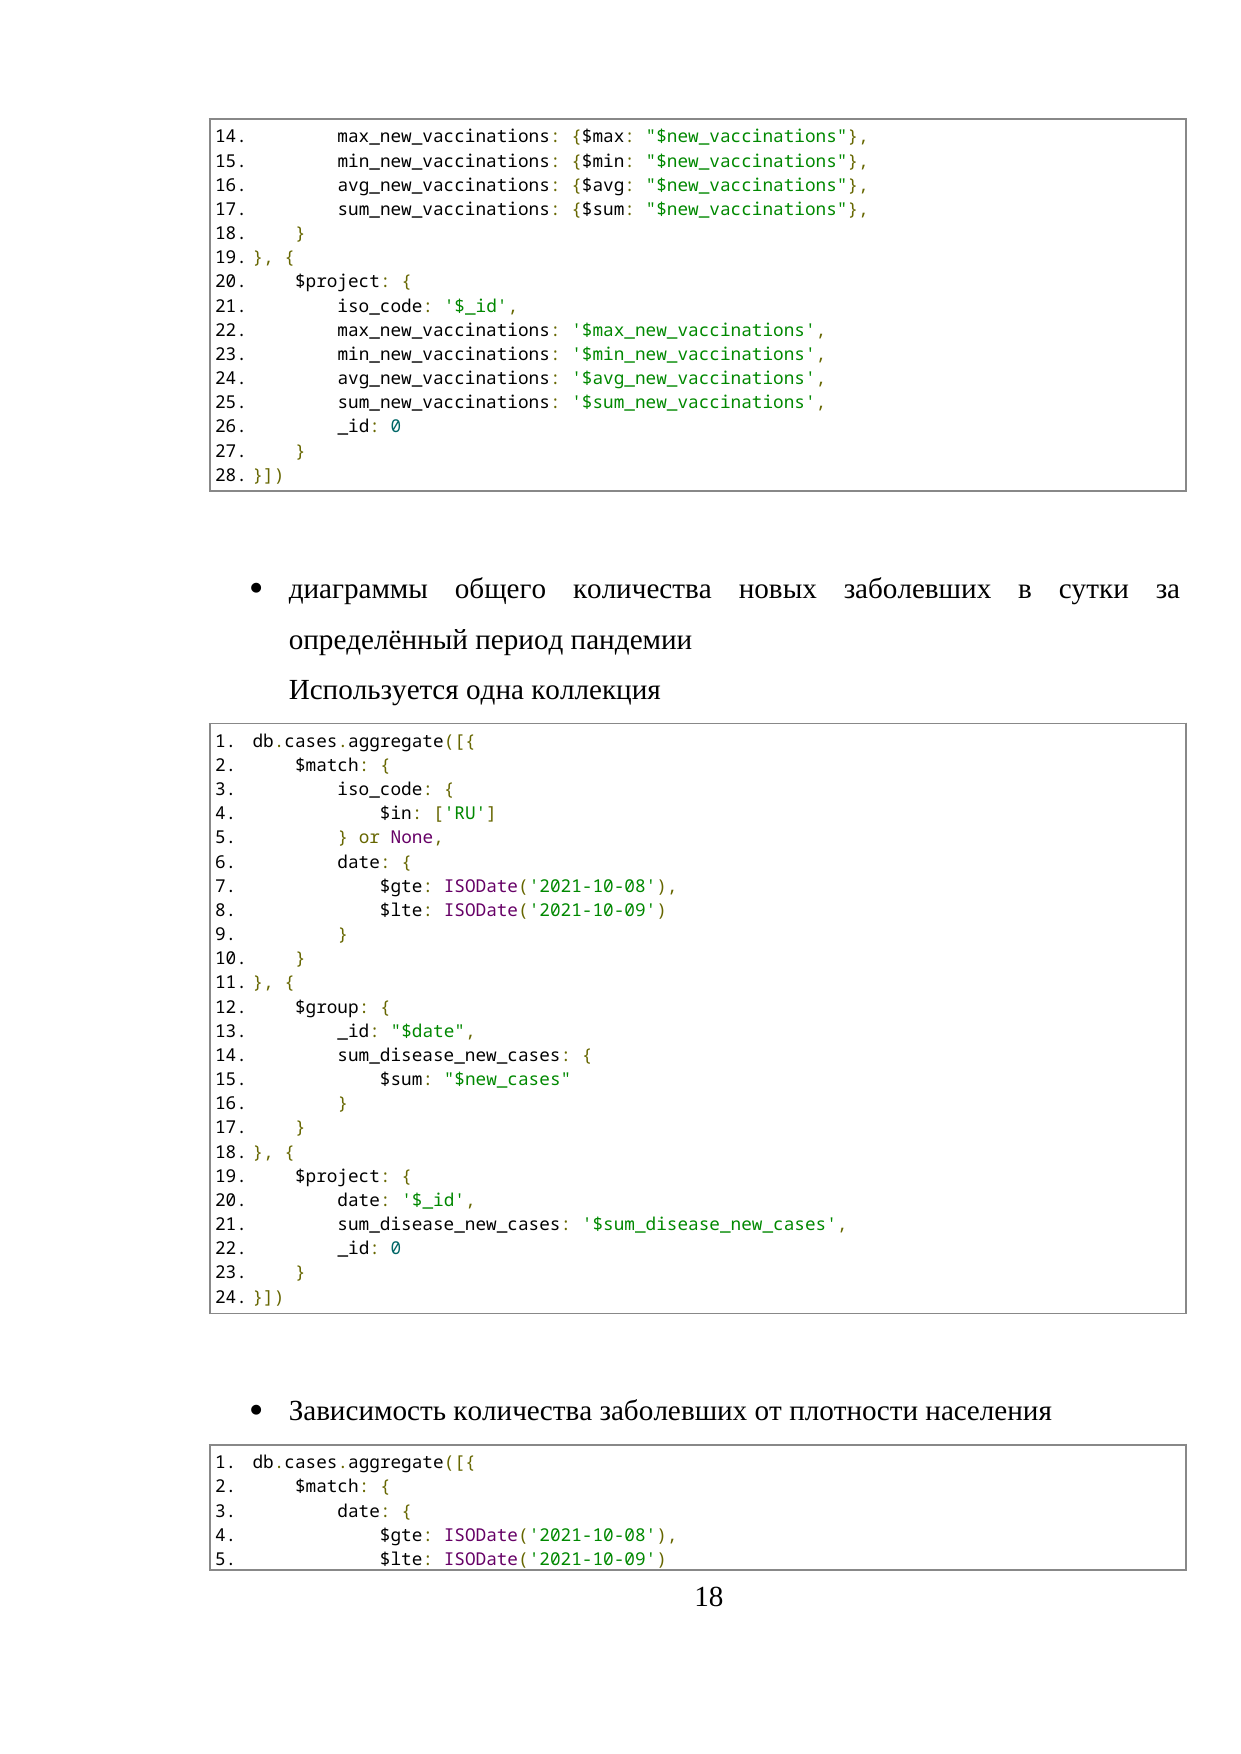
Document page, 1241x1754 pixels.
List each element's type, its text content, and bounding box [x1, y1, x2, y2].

list $project: { [211, 1158, 1185, 1182]
list } [211, 1109, 1185, 1133]
list $group: { [211, 988, 1185, 1013]
list $project: { [211, 263, 1185, 287]
list avg_new_vaccinations: '$avg_new_vaccinations', [211, 360, 1185, 384]
list }]) [211, 1278, 1185, 1313]
list } [211, 940, 1185, 964]
list max_new_vaccinations: '$max_new_vaccinations', [211, 311, 1185, 336]
list db.cases.aggregate([{ [211, 724, 1185, 747]
list sum_new_vaccinations: '$sum_new_vaccinations', [211, 384, 1185, 408]
list min_new_vaccinations: '$min_new_vaccinations', [211, 336, 1185, 360]
list date: { [211, 843, 1185, 868]
list $gte: ISODate('2021-10-08'), [211, 868, 1185, 892]
list Зависимость количества заболевших от плотности населения [251, 1393, 1181, 1427]
list _id: 0 [211, 408, 1185, 432]
list iso_code: { [211, 771, 1185, 795]
list _id: 0 [211, 1230, 1185, 1254]
list }, { [211, 964, 1185, 988]
list }, { [211, 239, 1185, 263]
list sum_disease_new_cases: '$sum_disease_new_cases', [211, 1206, 1185, 1230]
list } [211, 1254, 1185, 1278]
list диаграммы общего количества новых заболевших в сутки за определённый период пандемии [251, 572, 1181, 656]
list db.cases.aggregate([{ [211, 1446, 1185, 1468]
list $sum: "$new_cases" [211, 1061, 1185, 1085]
list }]) [211, 456, 1185, 490]
list _id: "$date", [211, 1013, 1185, 1037]
list } [211, 432, 1185, 456]
list $match: { [211, 1468, 1185, 1492]
list date: { [211, 1492, 1185, 1516]
list $gte: ISODate('2021-10-08'), [211, 1516, 1185, 1541]
list } [211, 215, 1185, 239]
list Используется одна коллекция [288, 672, 1181, 706]
list } or None, [211, 819, 1185, 843]
list date: '$_id', [211, 1182, 1185, 1206]
list } [211, 916, 1185, 940]
list sum_new_vaccinations: {$sum: "$new_vaccinations"}, [211, 191, 1185, 215]
list max_new_vaccinations: {$max: "$new_vaccinations"}, [211, 120, 1185, 142]
list $lte: ISODate('2021-10-09') [211, 892, 1185, 916]
list min_new_vaccinations: {$min: "$new_vaccinations"}, [211, 142, 1185, 166]
list $lte: ISODate('2021-10-09') [211, 1541, 1185, 1569]
list } [211, 1085, 1185, 1109]
list $in: ['RU'] [211, 795, 1185, 819]
list iso_code: '$_id', [211, 287, 1185, 311]
list avg_new_vaccinations: {$avg: "$new_vaccinations"}, [211, 166, 1185, 191]
list $match: { [211, 747, 1185, 771]
list sum_disease_new_cases: { [211, 1037, 1185, 1061]
list }, { [211, 1133, 1185, 1158]
